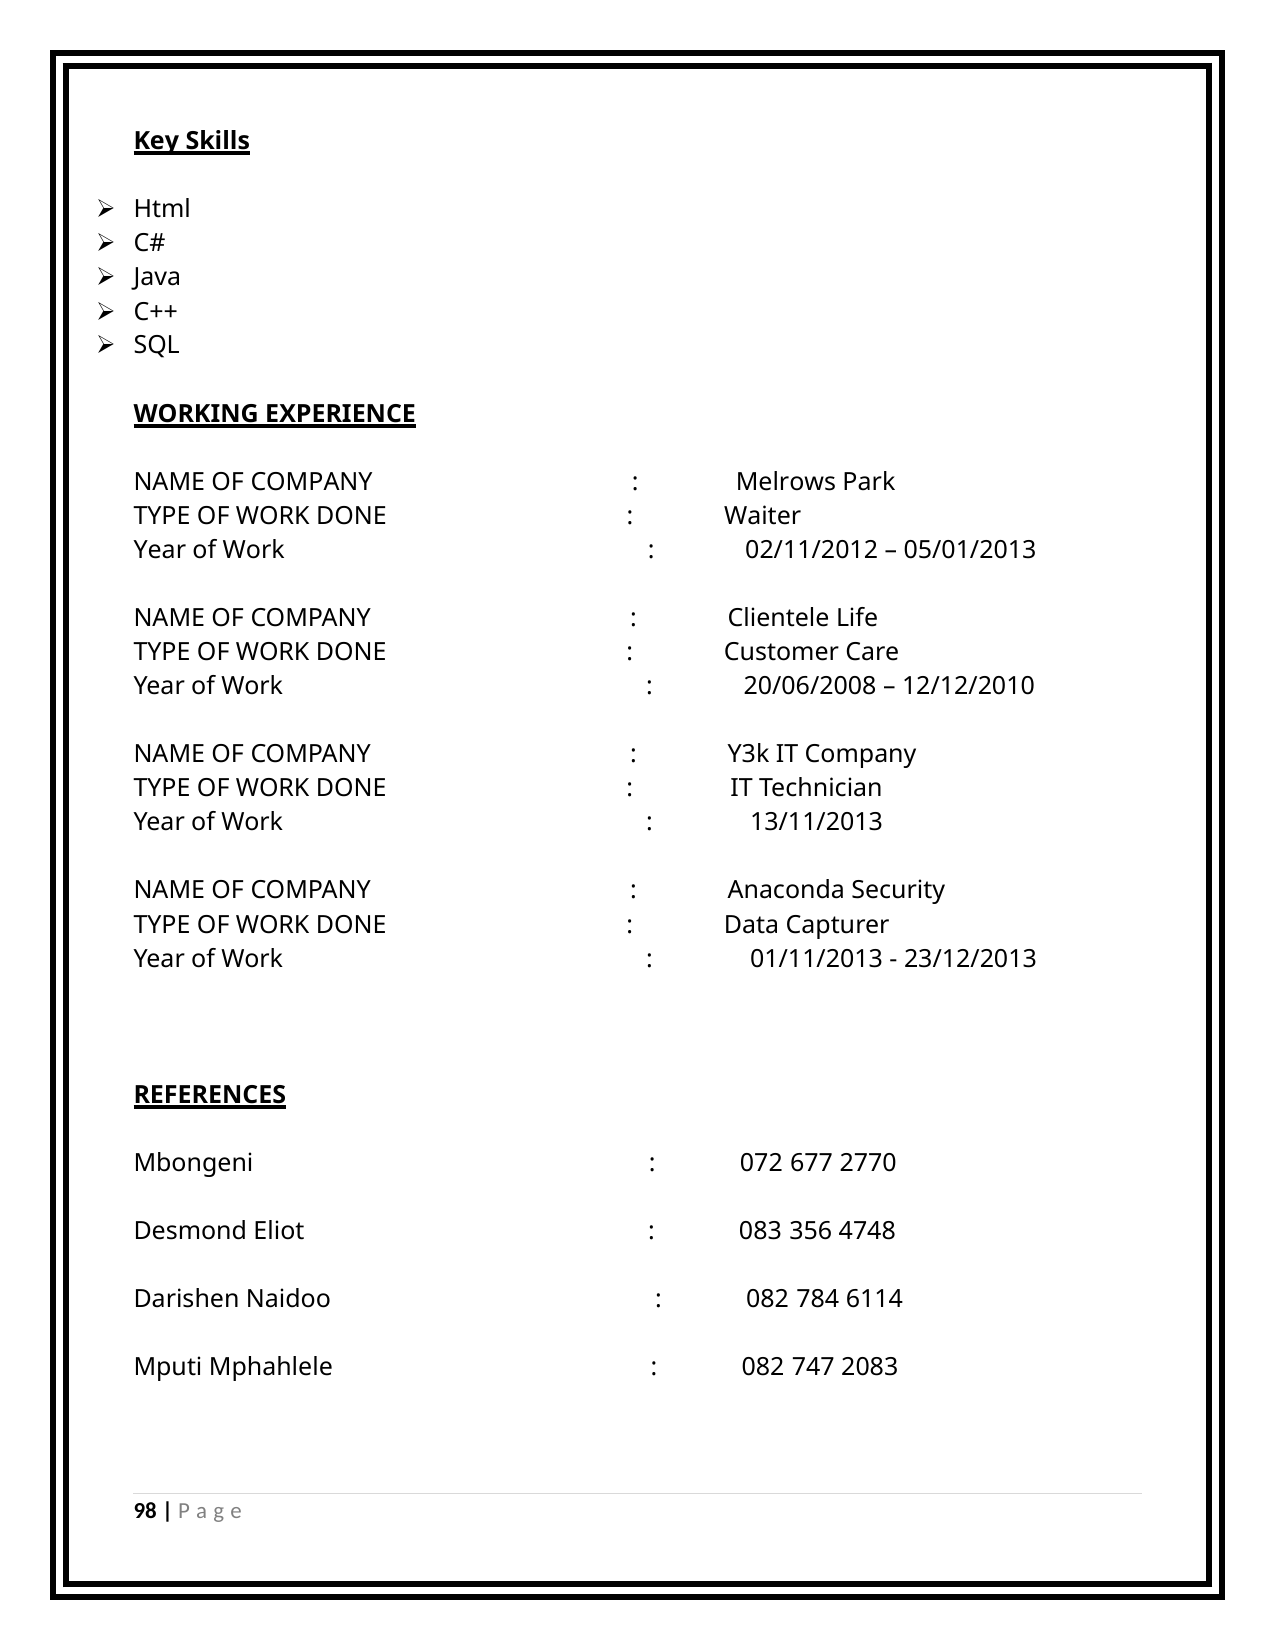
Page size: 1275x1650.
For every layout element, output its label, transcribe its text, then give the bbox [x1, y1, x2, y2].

text Desmond Eliot : 083 356 4748 [133, 1213, 1142, 1247]
text TYPE OF WORK DONE : Waiter [133, 497, 1142, 532]
list SQL [96, 327, 1142, 361]
text TYPE OF WORK DONE : Customer Care [133, 634, 1142, 668]
list Html [96, 191, 1142, 225]
text Key Skills [133, 123, 1142, 157]
text Year of Work : 20/06/2008 – 12/12/2010 [133, 668, 1142, 702]
text TYPE OF WORK DONE : IT Technician [133, 770, 1142, 804]
text Year of Work : 02/11/2012 – 05/01/2013 [133, 532, 1142, 566]
text NAME OF COMPANY : Anaconda Security [133, 872, 1142, 906]
text Year of Work : 01/11/2013 - 23/12/2013 [133, 940, 1142, 974]
text Year of Work : 13/11/2013 [133, 804, 1142, 838]
list Java [96, 259, 1142, 293]
text Darishen Naidoo : 082 784 6114 [133, 1281, 1142, 1315]
text TYPE OF WORK DONE : Data Capturer [133, 906, 1142, 940]
text NAME OF COMPANY : Y3k IT Company [133, 736, 1142, 770]
text Mputi Mphahlele : 082 747 2083 [133, 1349, 1142, 1383]
text Mbongeni : 072 677 2770 [133, 1145, 1142, 1179]
text WORKING EXPERIENCE [133, 395, 1142, 429]
text NAME OF COMPANY : Clientele Life [133, 600, 1142, 634]
list C++ [96, 293, 1142, 327]
list C# [96, 225, 1142, 259]
text NAME OF COMPANY : Melrows Park [133, 463, 1142, 497]
text REFERENCES [133, 1077, 1142, 1111]
